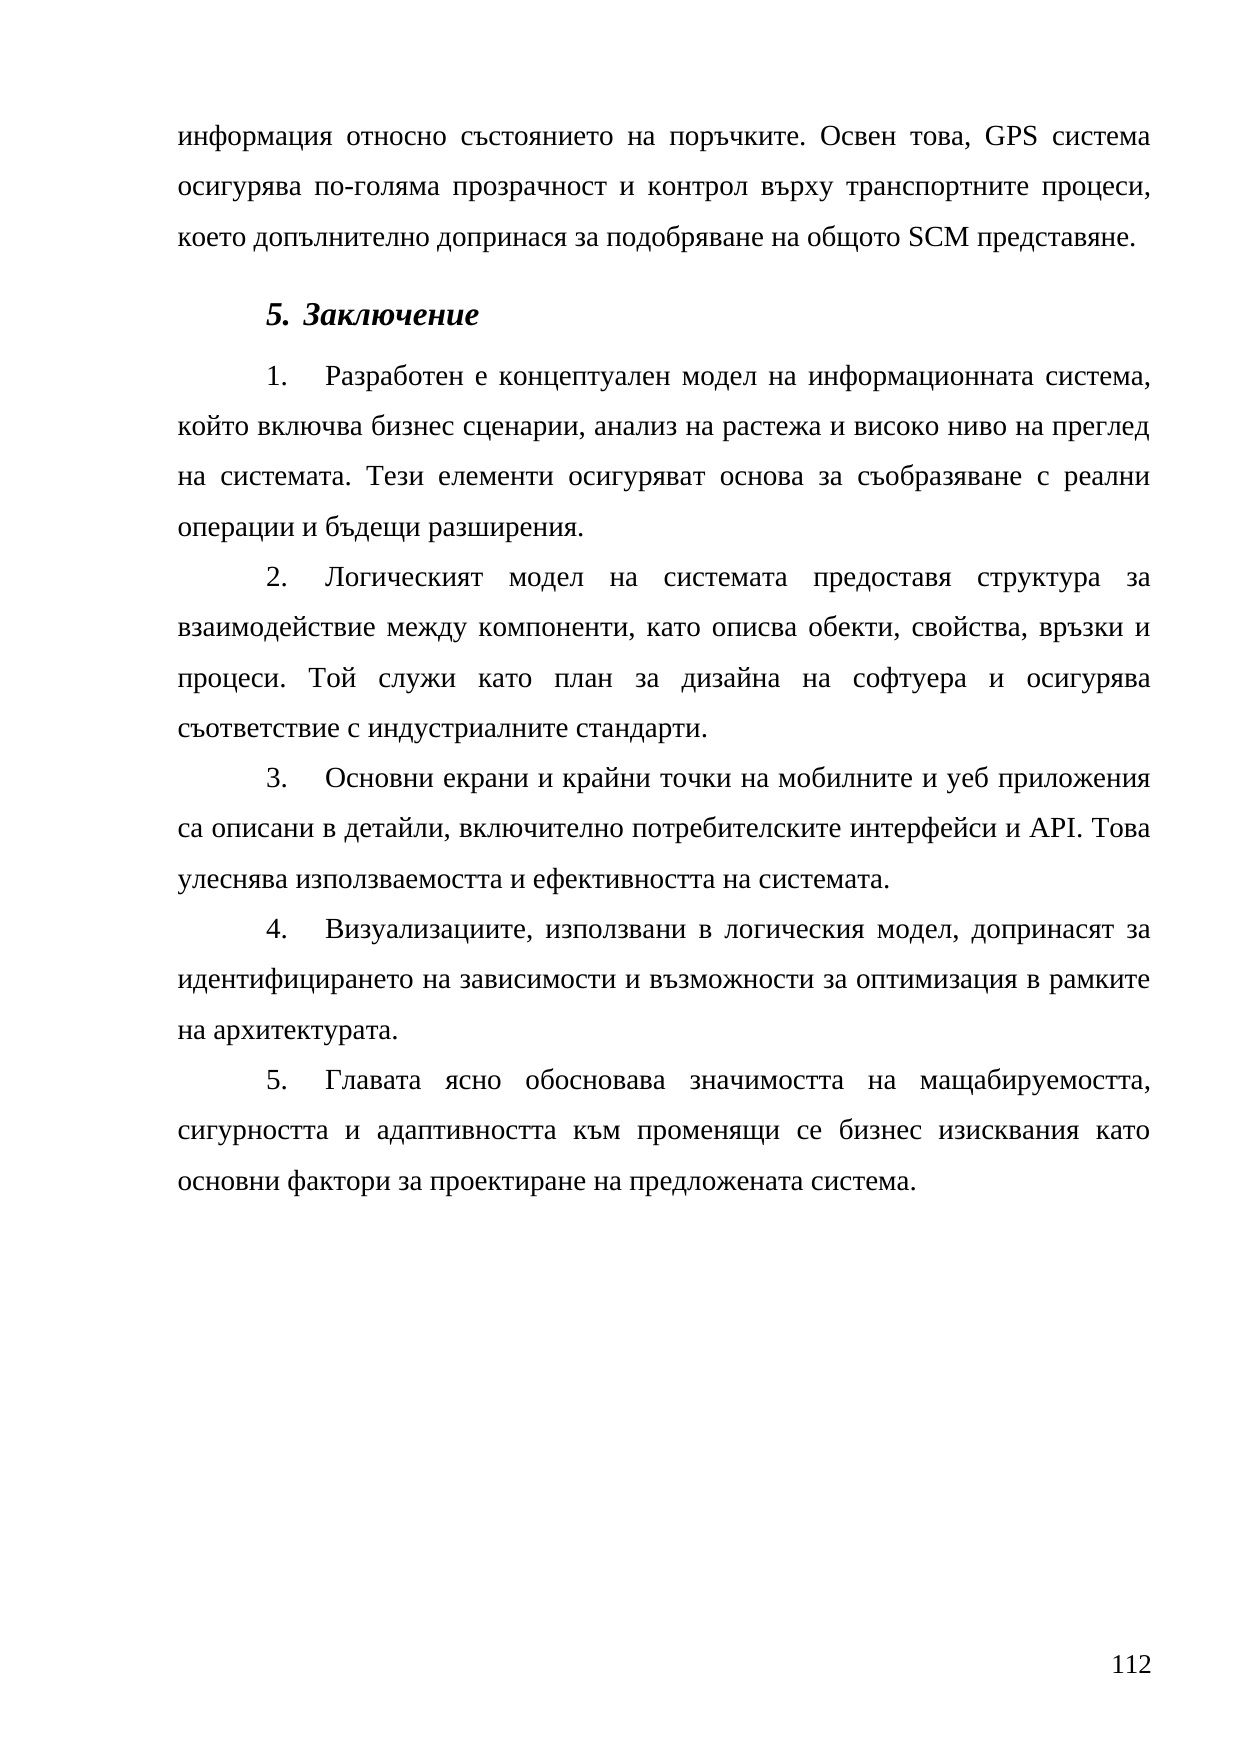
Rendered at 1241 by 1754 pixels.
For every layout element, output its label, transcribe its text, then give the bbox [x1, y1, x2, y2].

list Разработен е концептуален модел на информационната система, който включва бизнес сценарии, анализ на растежа и високо ниво на преглед на системата. Тези елементи осигуряват основа за съобразяване с реални операции и бъдещи разширения. [177, 358, 1152, 542]
list Логическият модел на системата предоставя структура за взаимодействие между компоненти, като описва обекти, свойства, връзки и процеси. Той служи като план за дизайна на софтуера и осигурява съответствие с индустриалните стандарти. [177, 559, 1152, 743]
list Визуализациите, използвани в логическия модел, допринасят за идентифицирането на зависимости и възможности за оптимизация в рамките на архитектурата. [177, 911, 1152, 1045]
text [177, 118, 1152, 252]
list Главата ясно обосновава значимостта на мащабируемостта, сигурността и адаптивността към променящи се бизнес изисквания като основни фактори за проектиране на предложената система. [177, 1062, 1152, 1196]
subtitle Заключение [266, 294, 1152, 332]
list Основни екрани и крайни точки на мобилните и уеб приложения са описани в детайли, включително потребителските интерфейси и API. Това улеснява използваемостта и ефективността на системата. [177, 760, 1152, 894]
